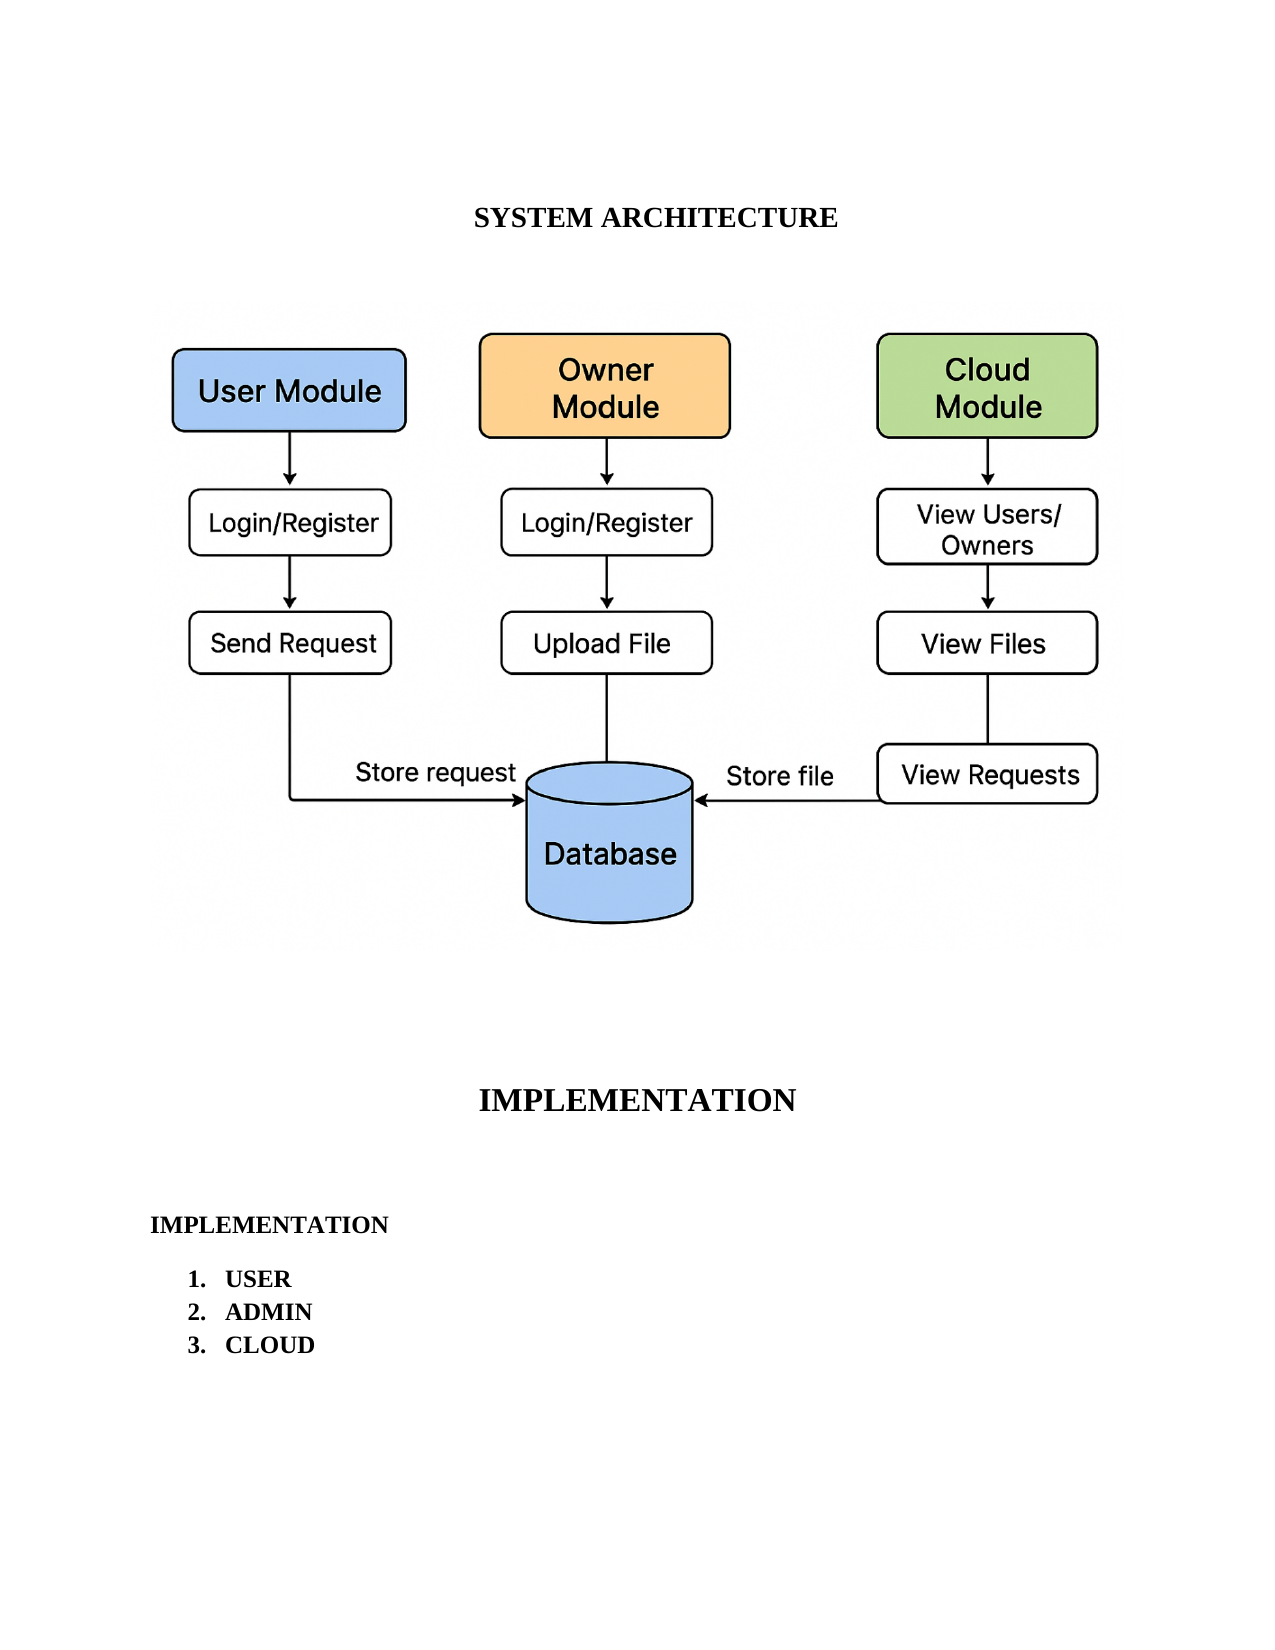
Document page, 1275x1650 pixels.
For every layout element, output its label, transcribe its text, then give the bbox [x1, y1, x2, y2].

list CLOUD [187, 1330, 1125, 1358]
list USER [187, 1264, 1125, 1292]
text SYSTEM ARCHITECTURE [150, 200, 1125, 234]
list ADMIN [187, 1297, 1125, 1326]
text IMPLEMENTATION [150, 1210, 1125, 1239]
text IMPLEMENTATION [150, 1080, 1125, 1118]
picture [150, 301, 1125, 951]
